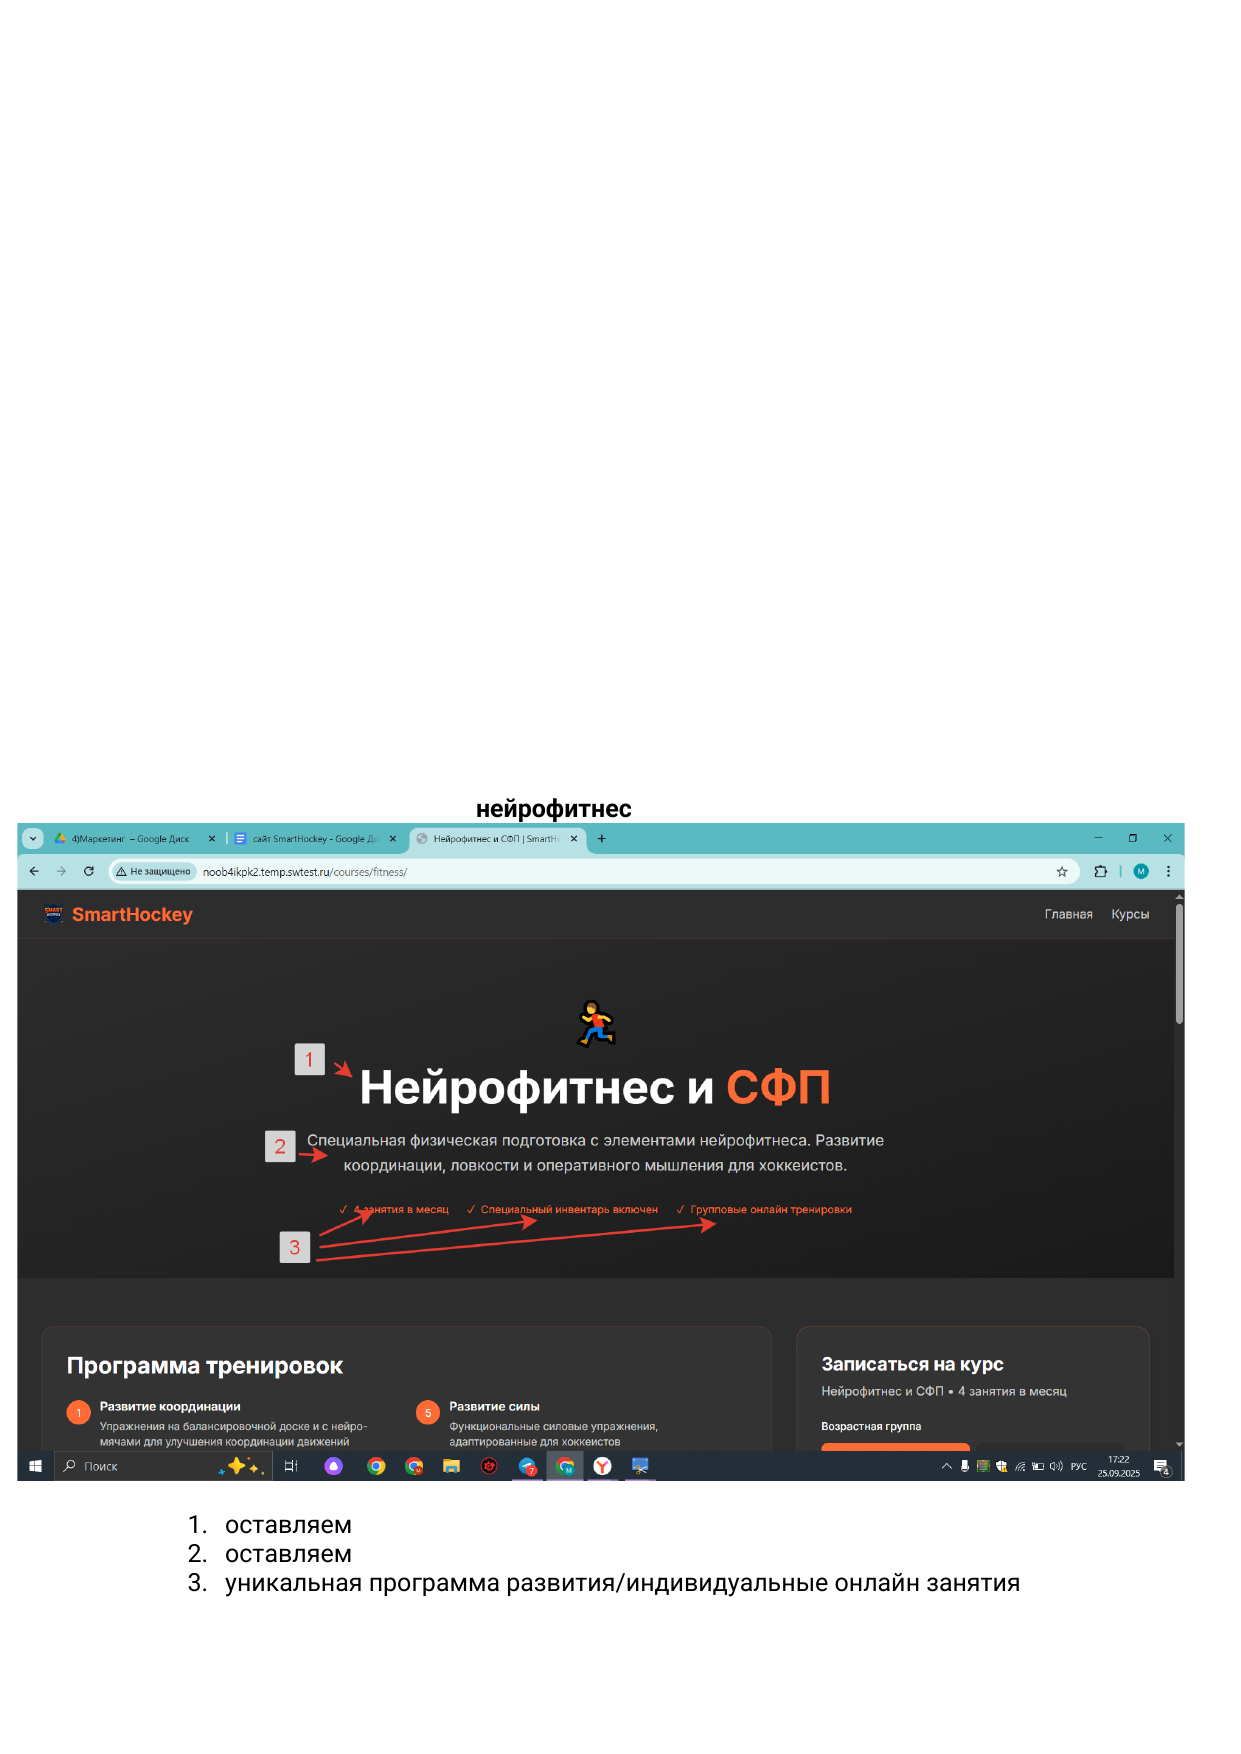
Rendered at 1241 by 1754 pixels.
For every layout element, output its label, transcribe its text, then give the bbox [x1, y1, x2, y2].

list оставляем [187, 1510, 1090, 1539]
list уникальная программа развития/индивидуальные онлайн занятия [187, 1568, 1090, 1598]
picture [17, 823, 1185, 1481]
list оставляем [187, 1539, 1090, 1568]
text нейрофитнес [17, 794, 1090, 823]
